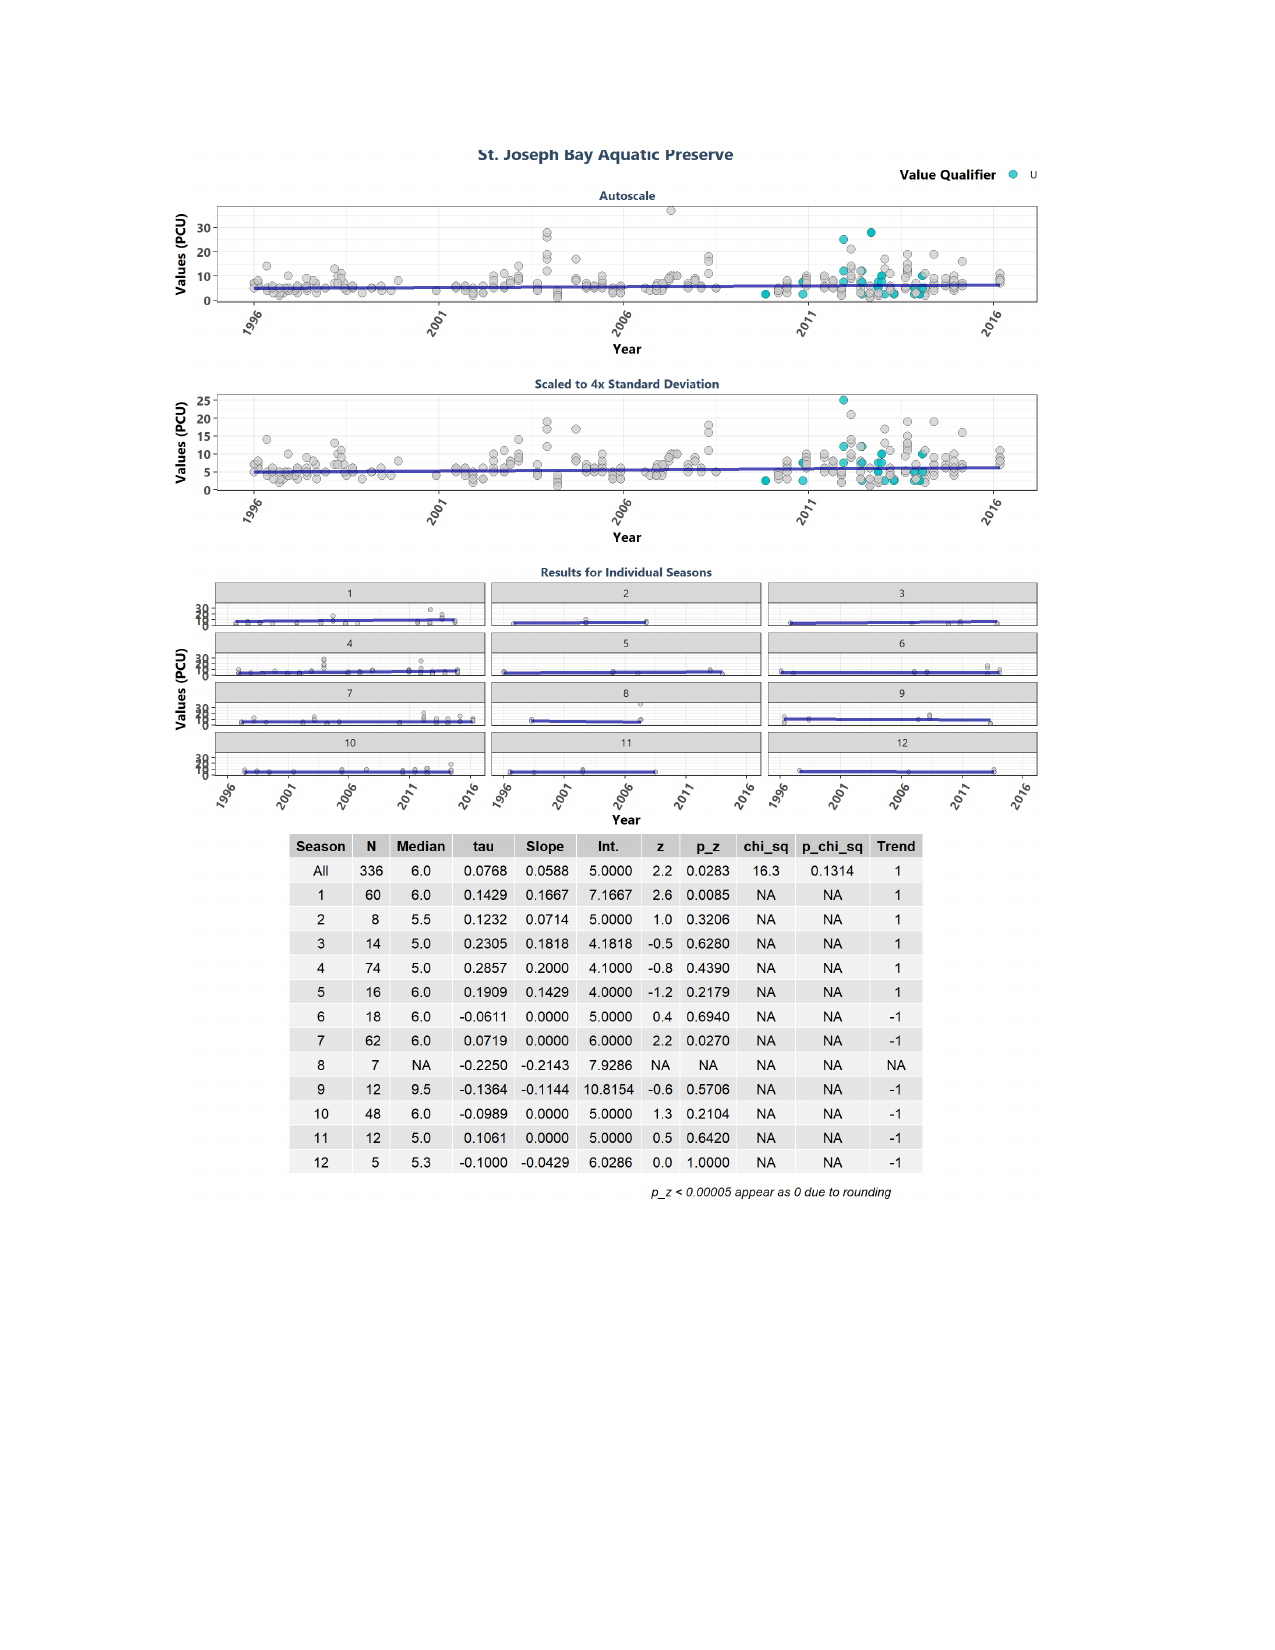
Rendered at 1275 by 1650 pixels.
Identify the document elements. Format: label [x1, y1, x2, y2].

picture [168, 150, 1044, 1200]
